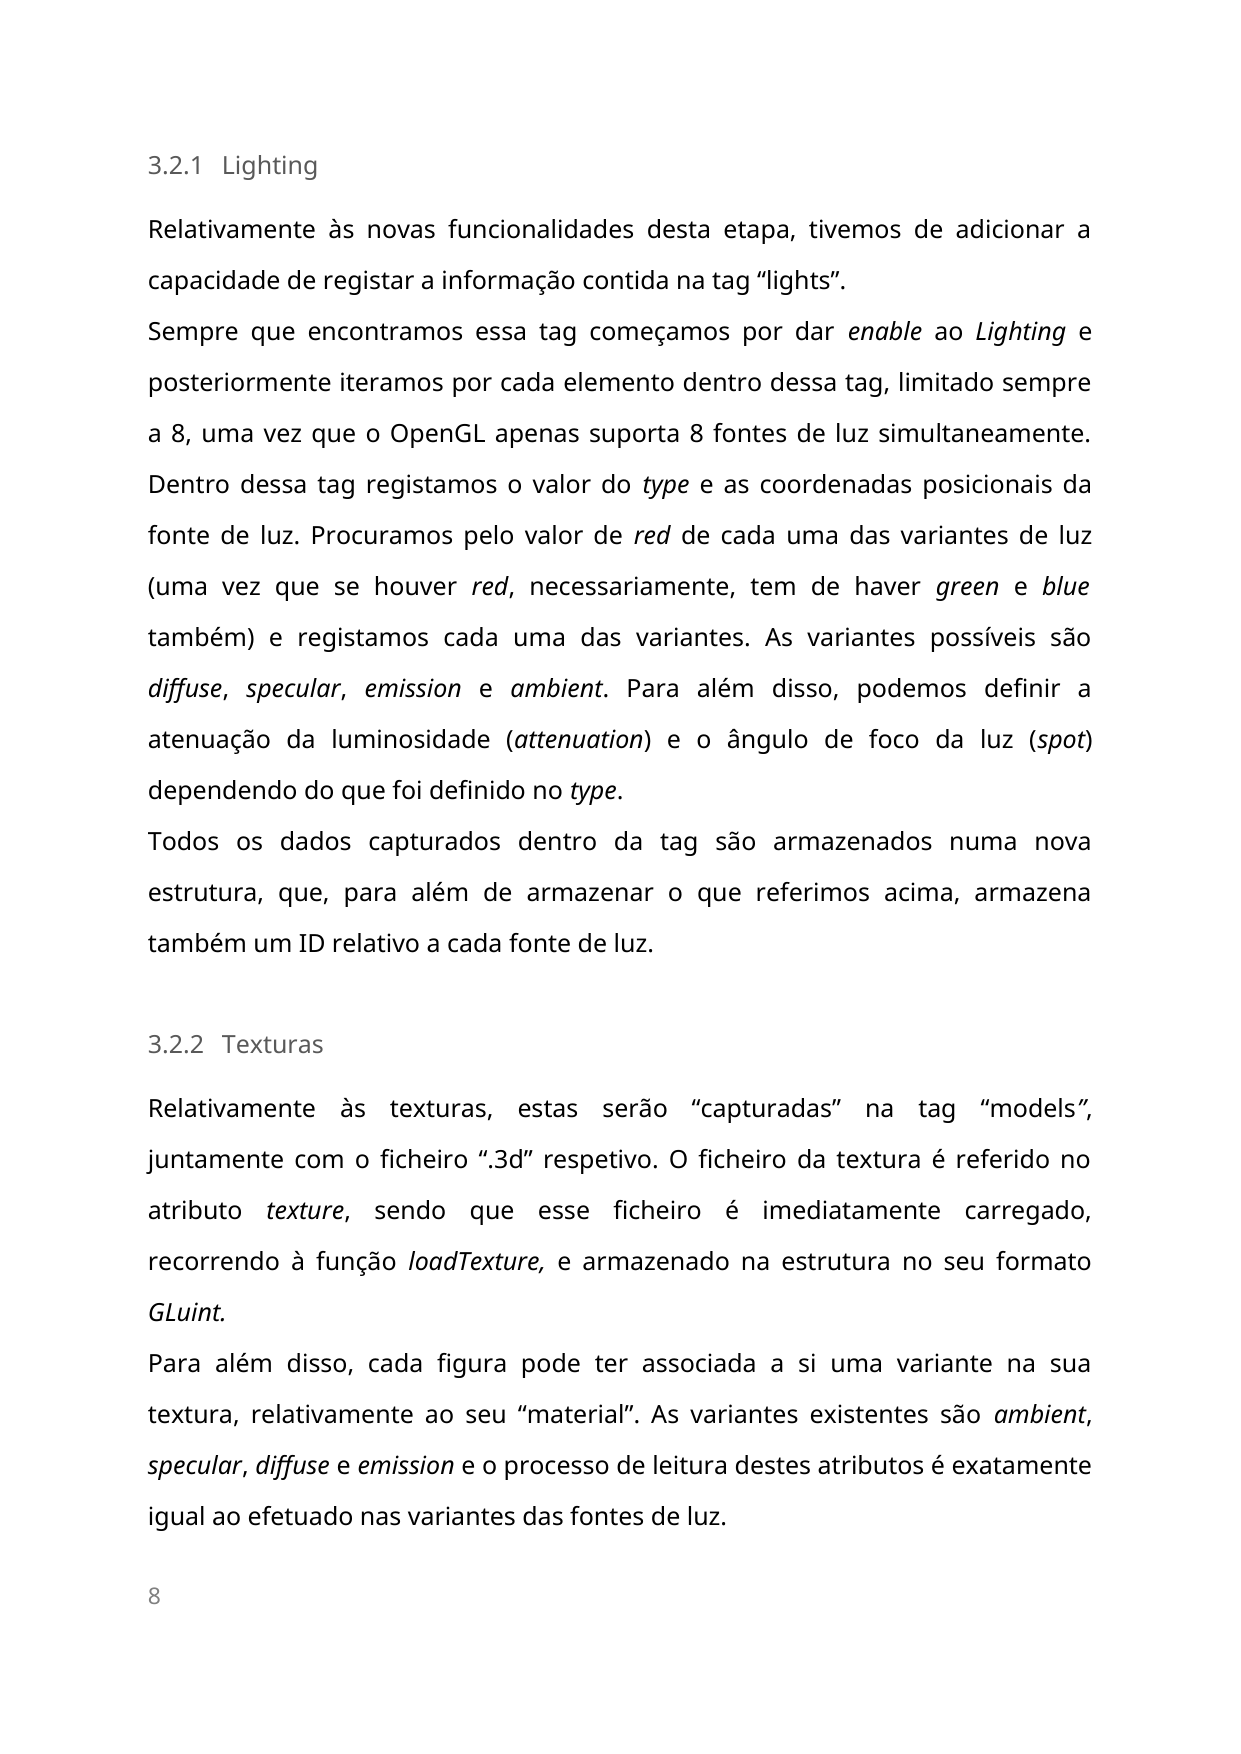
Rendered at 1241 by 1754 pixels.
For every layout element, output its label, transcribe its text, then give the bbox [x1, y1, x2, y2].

subtitle Texturas [148, 1027, 1092, 1061]
text Relativamente às novas funcionalidades desta etapa, tivemos de adicionar a capacidade de registar a informação contida na tag “lights”. [148, 211, 1092, 296]
text Relativamente às texturas, estas serão “capturadas” na tag “models”, juntamente com o ficheiro “.3d” respetivo. O ficheiro da textura é referido no atributo texture, sendo que esse ficheiro é imediatamente carregado, recorrendo à função loadTexture, e armazenado na estrutura no seu formato GLuint. [148, 1090, 1092, 1329]
text Todos os dados capturados dentro da tag são armazenados numa nova estrutura, que, para além de armazenar o que referimos acima, armazena também um ID relativo a cada fonte de luz. [148, 824, 1092, 960]
text Sempre que encontramos essa tag começamos por dar enable ao Lighting e posteriormente iteramos por cada elemento dentro dessa tag, limitado sempre a 8, uma vez que o OpenGL apenas suporta 8 fontes de luz simultaneamente. Dentro dessa tag registamos o valor do type e as coordenadas posicionais da fonte de luz. Procuramos pelo valor de red de cada uma das variantes de luz (uma vez que se houver red, necessariamente, tem de haver green e blue também) e registamos cada uma das variantes. As variantes possíveis são diffuse, specular, emission e ambient. Para além disso, podemos definir a atenuação da luminosidade (attenuation) e o ângulo de foco da luz (spot) dependendo do que foi definido no type. [148, 313, 1092, 807]
subtitle Lighting [148, 148, 1092, 182]
text Para além disso, cada figura pode ter associada a si uma variante na sua textura, relativamente ao seu “material”. As variantes existentes são ambient, specular, diffuse e emission e o processo de leitura destes atributos é exatamente igual ao efetuado nas variantes das fontes de luz. [148, 1346, 1092, 1533]
